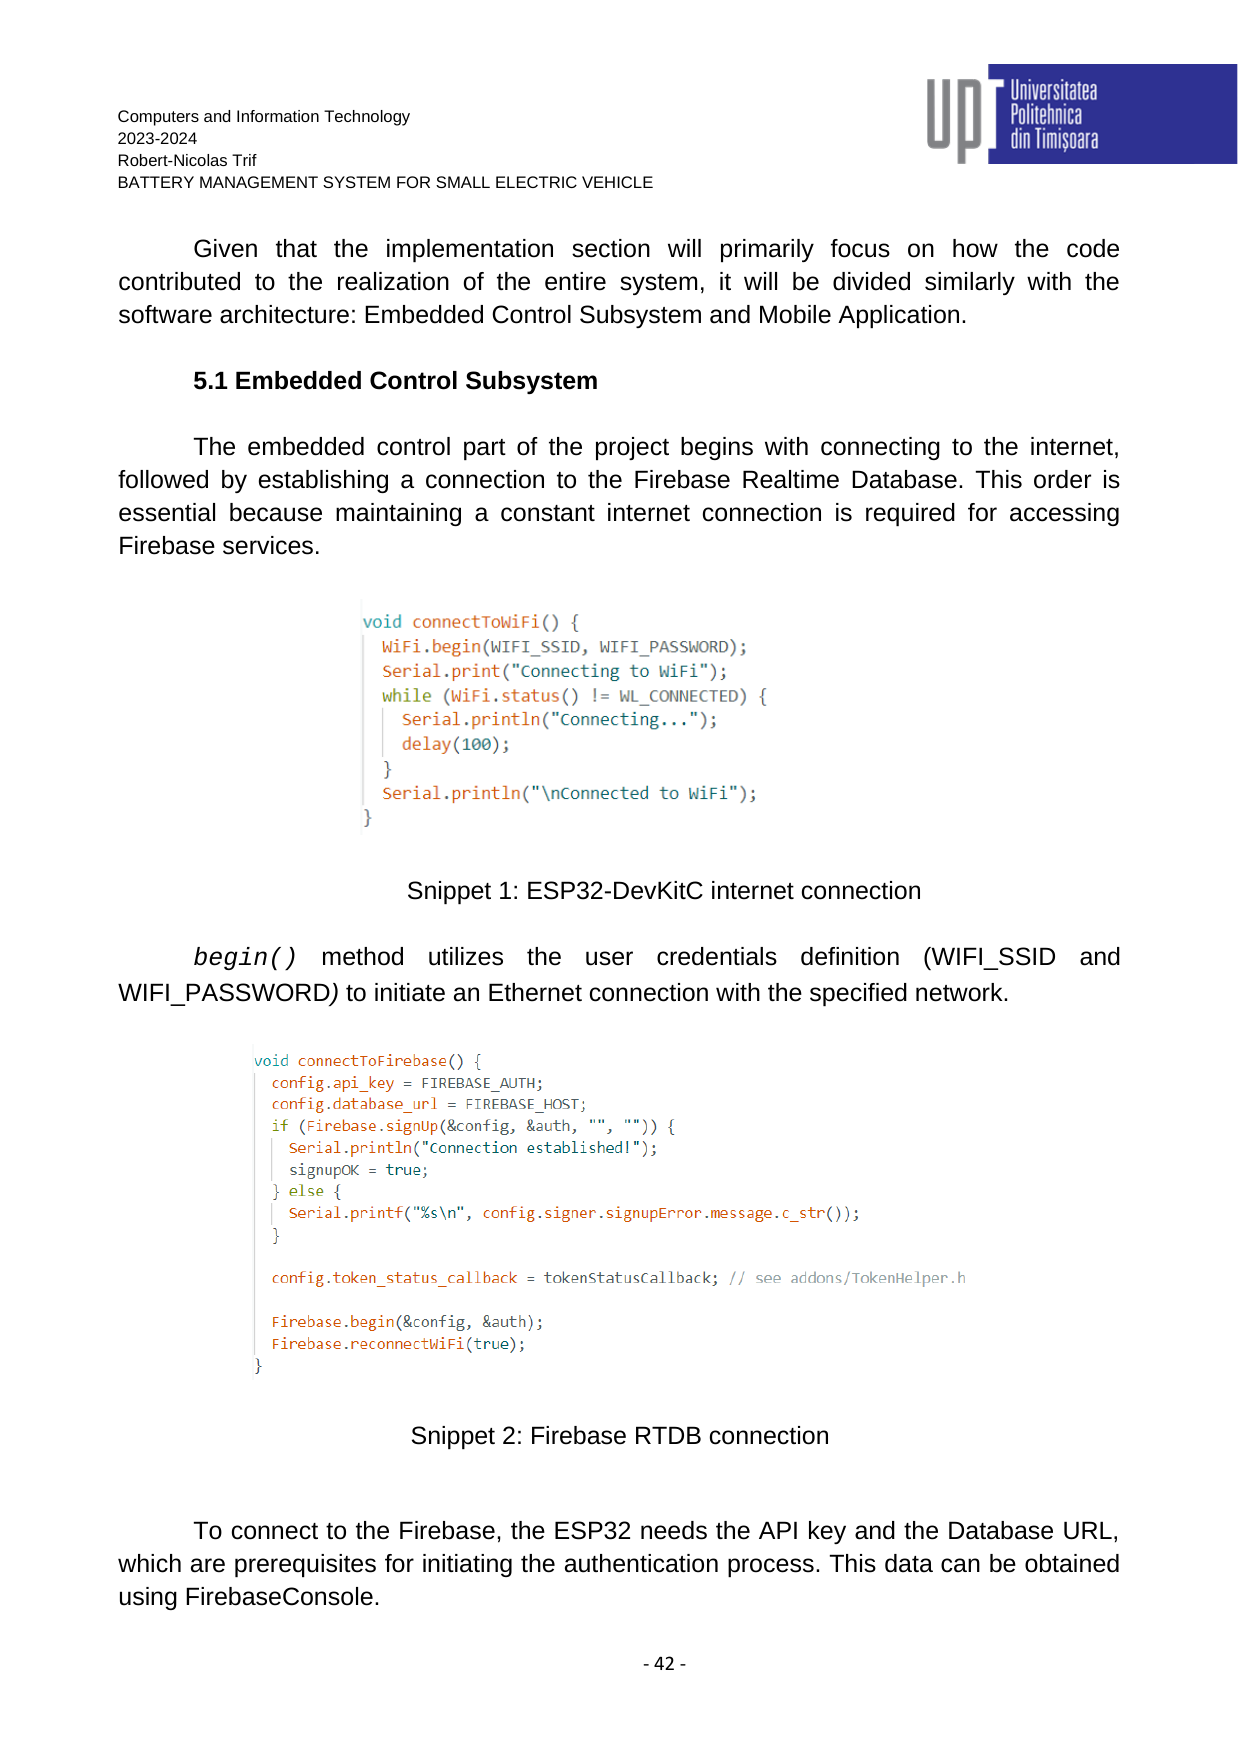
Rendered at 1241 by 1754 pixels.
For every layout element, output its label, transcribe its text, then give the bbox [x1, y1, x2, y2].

title Given that the implementation section will primarily focus on how the code contributed to the realization of the entire system, it will be divided similarly with the software architecture: Embedded Control Subsystem and Mobile Application. [118, 233, 1122, 328]
title To connect to the Firebase, the ESP32 needs the API key and the Database URL, which are prerequisites for initiating the authentication process. This data can be obtained using FirebaseConsole. [118, 1516, 1122, 1611]
text Snippet 2: Firebase RTDB connection [118, 1421, 1122, 1450]
picture [346, 599, 795, 835]
title The embedded control part of the project begins with connecting to the internet, followed by establishing a connection to the Firebase Realtime Database. This order is essential because maintaining a constant internet connection is required for accessing Firebase services. [118, 432, 1122, 559]
title 5.1 Embedded Control Subsystem [118, 366, 1122, 394]
picture [245, 1044, 995, 1380]
picture [927, 64, 1238, 164]
text Snippet 1: ESP32-DevKitC internet connection [118, 876, 1122, 905]
text begin() method utilizes the user credentials definition (WIFI_SSID and WIFI_PASSWORD) to initiate an Ethernet connection with the specified network. [118, 942, 1122, 1006]
